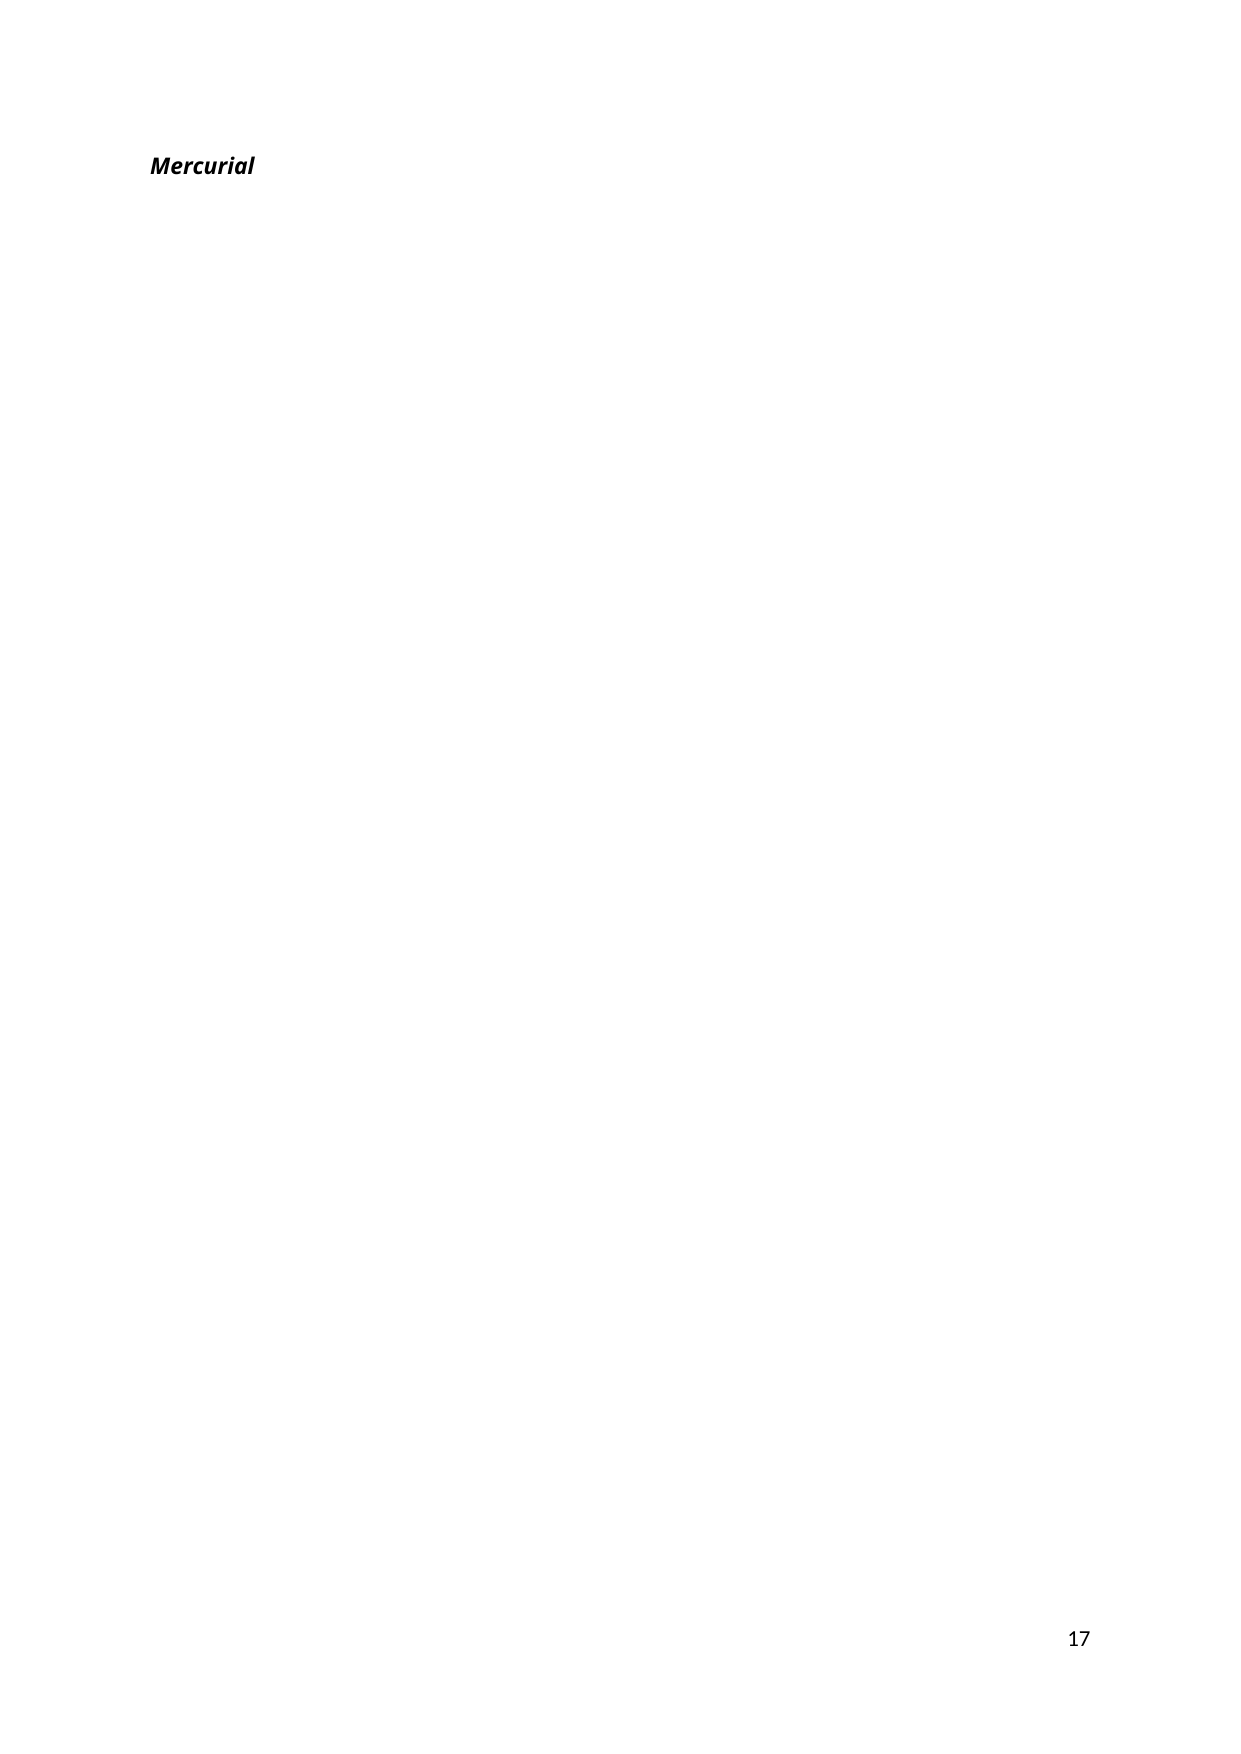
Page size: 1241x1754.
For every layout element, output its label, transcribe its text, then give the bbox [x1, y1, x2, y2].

subtitle Mercurial [150, 150, 1090, 181]
